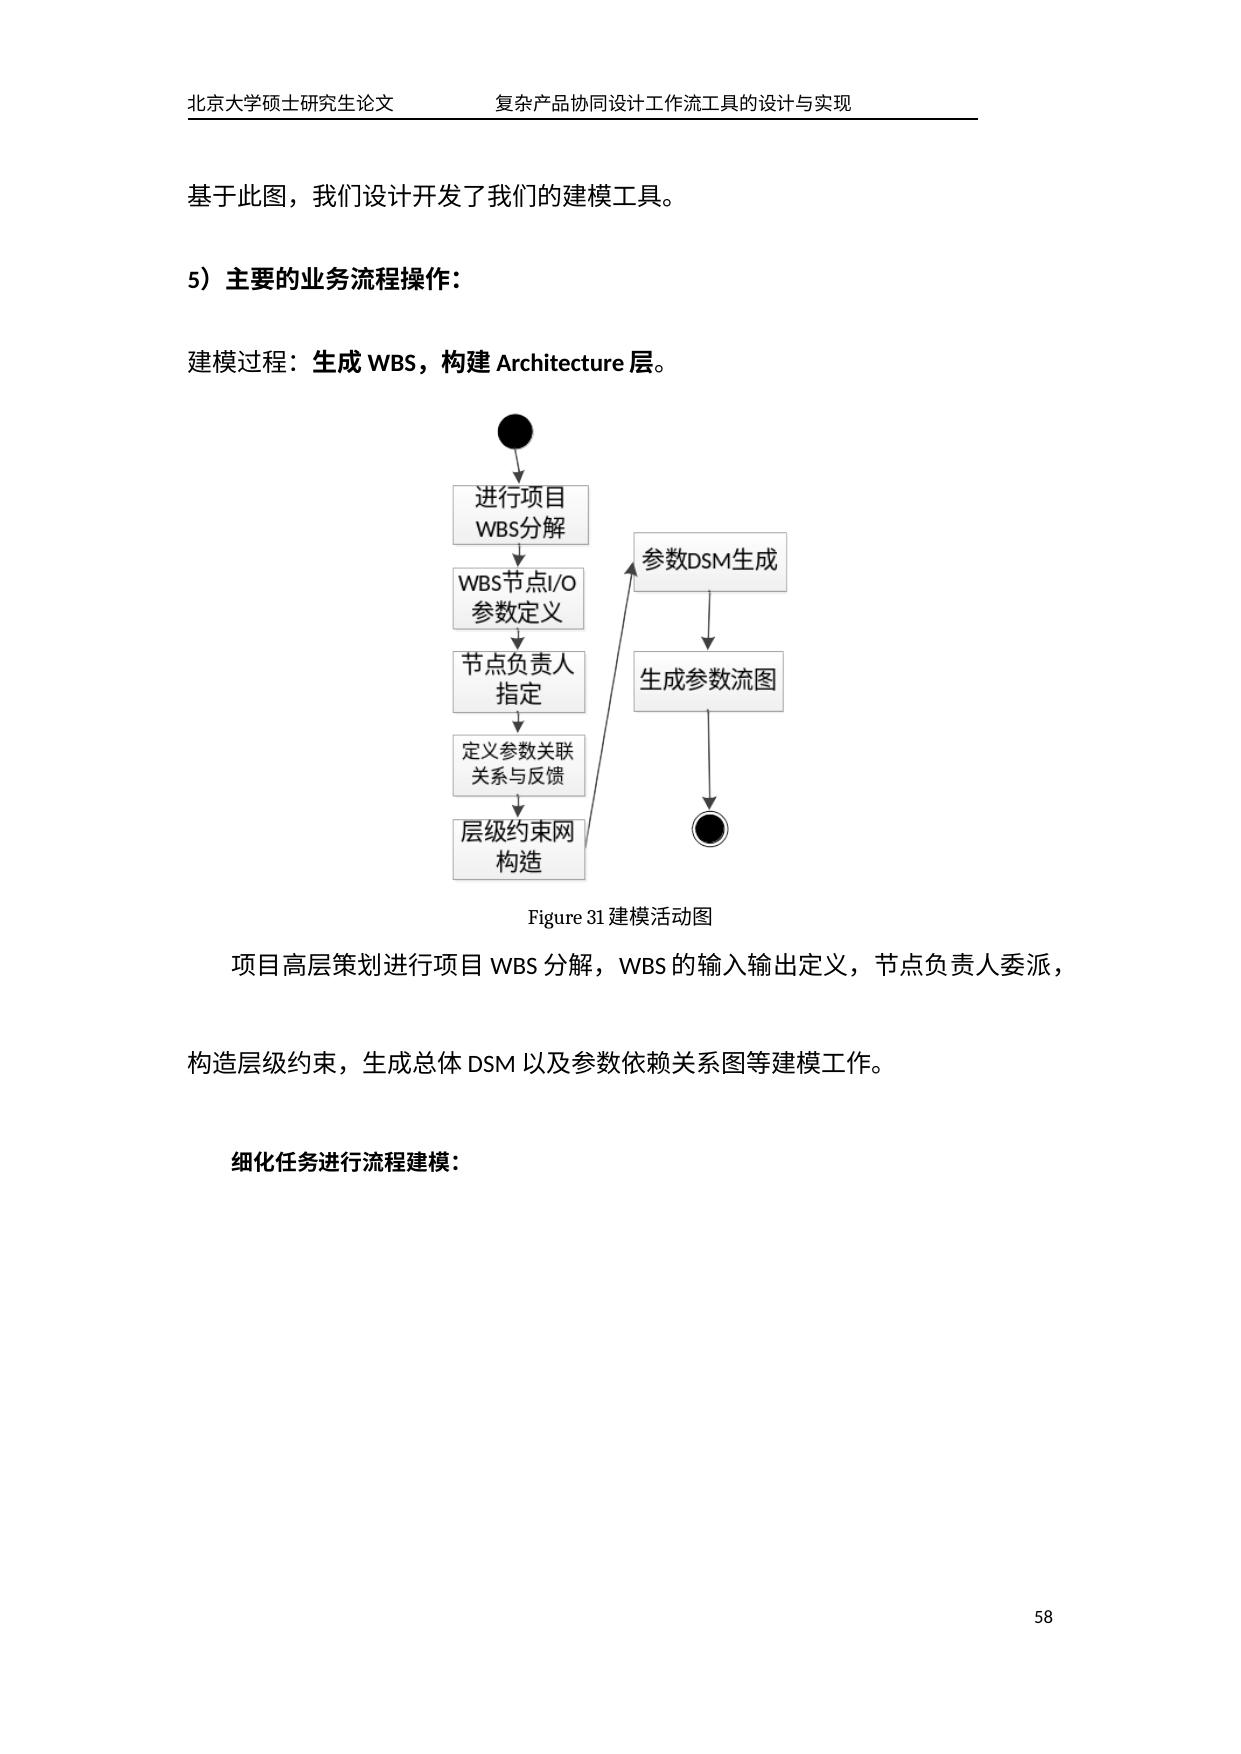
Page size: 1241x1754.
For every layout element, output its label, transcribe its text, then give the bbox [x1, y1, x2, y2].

text Figure 31 建模活动图 [187, 899, 1053, 931]
text 项目高层策划进行项目WBS分解，WBS的输入输出定义，节点负责人委派，构造层级约束，生成总体DSM以及参数依赖关系图等建模工作。 [187, 931, 1053, 1094]
text 5）主要的业务流程操作： [187, 245, 1053, 310]
text 建模过程：生成WBS，构建Architecture层。 [187, 328, 1053, 393]
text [187, 162, 1053, 227]
text 细化任务进行流程建模： [187, 1144, 1053, 1177]
